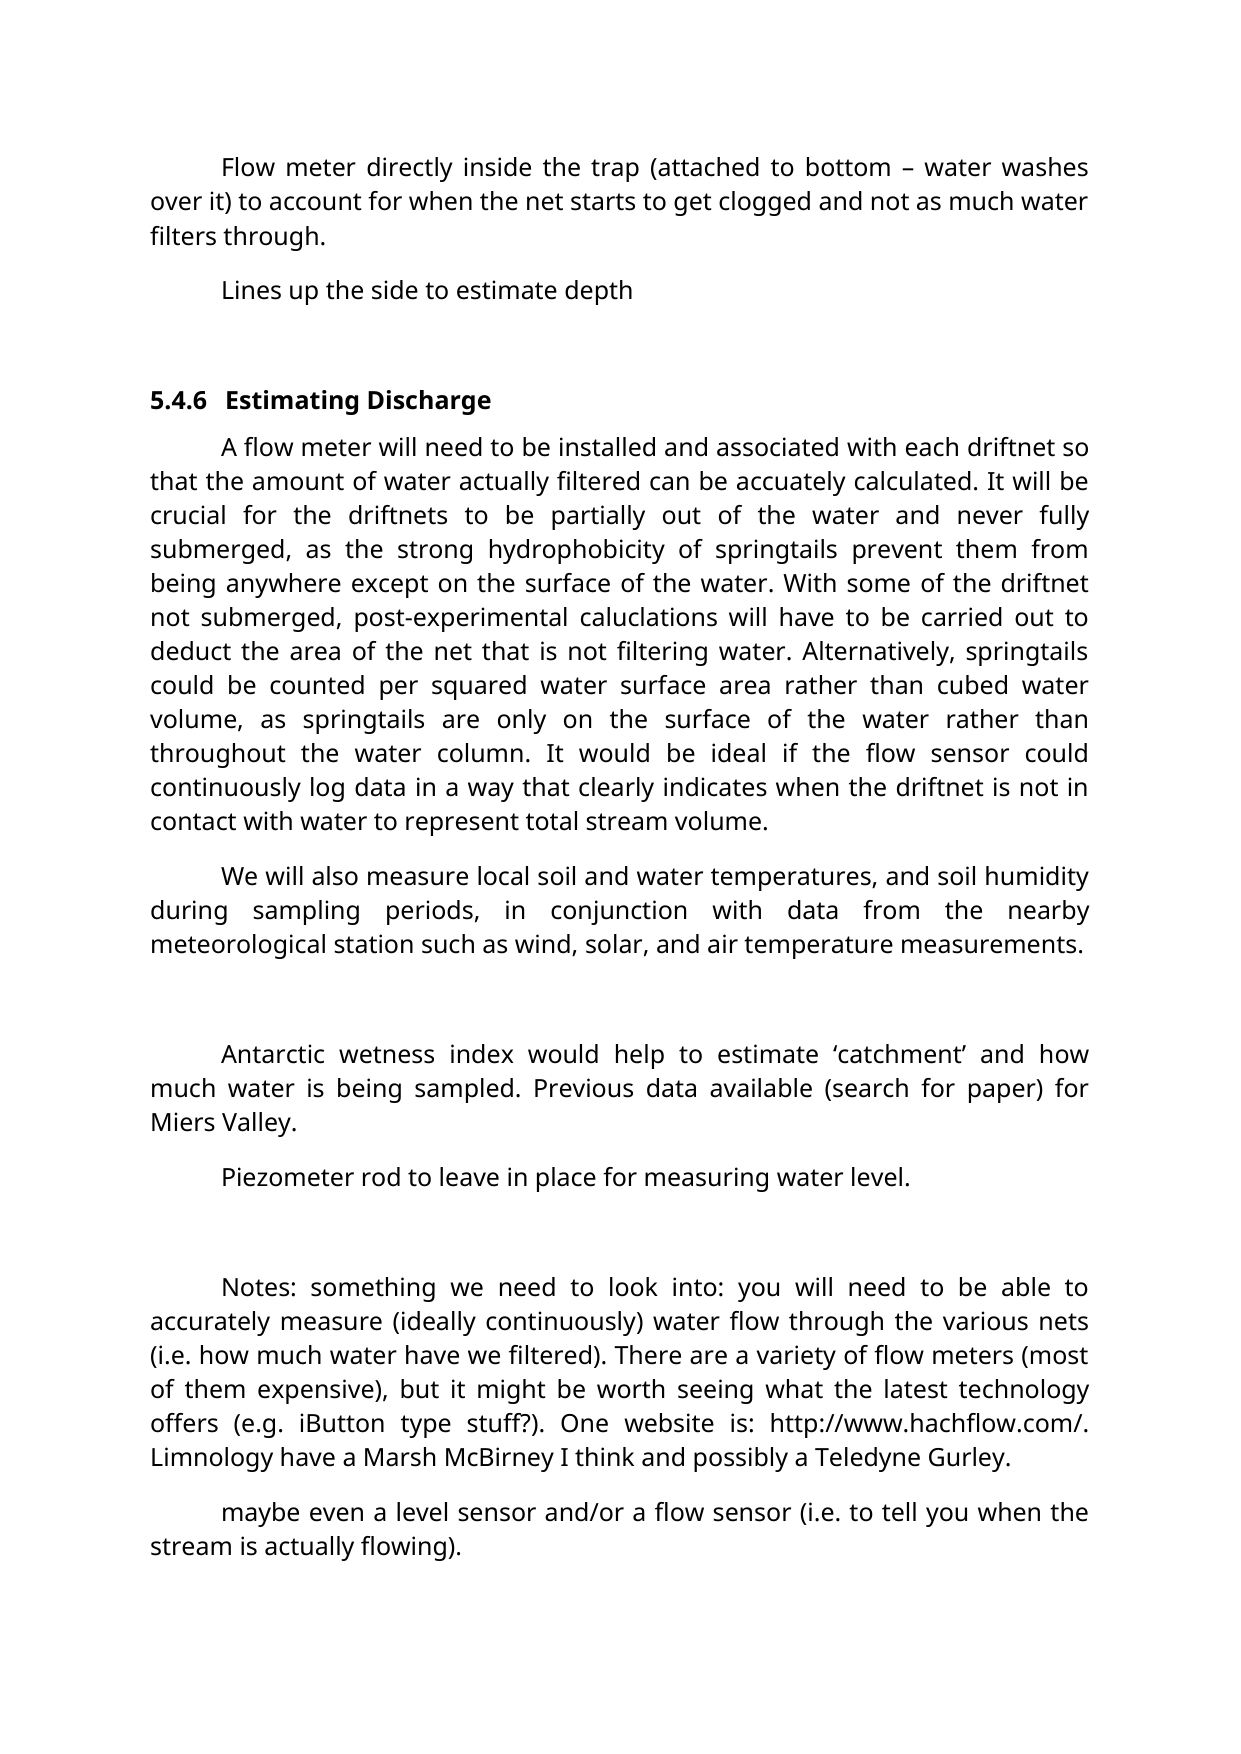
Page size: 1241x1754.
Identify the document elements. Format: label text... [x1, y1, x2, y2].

text maybe even a level sensor and/or a flow sensor (i.e. to tell you when the stream is actually flowing). [150, 1495, 1090, 1563]
subtitle Estimating Discharge [150, 383, 1090, 417]
text Flow meter directly inside the trap (attached to bottom – water washes over it) to account for when the net starts to get clogged and not as much water filters through. [150, 150, 1090, 252]
text Notes: something we need to look into: you will need to be able to accurately measure (ideally continuously) water flow through the various nets (i.e. how much water have we filtered). There are a variety of flow meters (most of them expensive), but it might be worth seeing what the latest technology offers (e.g. iButton type stuff?). One website is: http://www.hachflow.com/. Limnology have a Marsh McBirney I think and possibly a Teledyne Gurley. [150, 1270, 1090, 1474]
text A flow meter will need to be installed and associated with each driftnet so that the amount of water actually filtered can be accuately calculated. It will be crucial for the driftnets to be partially out of the water and never fully submerged, as the strong hydrophobicity of springtails prevent them from being anywhere except on the surface of the water. With some of the driftnet not submerged, post-experimental caluclations will have to be carried out to deduct the area of the net that is not filtering water. Alternatively, springtails could be counted per squared water surface area rather than cubed water volume, as springtails are only on the surface of the water rather than throughout the water column. It would be ideal if the flow sensor could continuously log data in a way that clearly indicates when the driftnet is not in contact with water to represent total stream volume. [150, 429, 1090, 838]
text Lines up the side to estimate depth [150, 273, 1090, 307]
text We will also measure local soil and water temperatures, and soil humidity during sampling periods, in conjunction with data from the nearby meteorological station such as wind, solar, and air temperature measurements. [150, 859, 1090, 961]
text Piezometer rod to leave in place for measuring water level. [150, 1160, 1090, 1194]
text Antarctic wetness index would help to estimate ‘catchment’ and how much water is being sampled. Previous data available (search for paper) for Miers Valley. [150, 1037, 1090, 1139]
